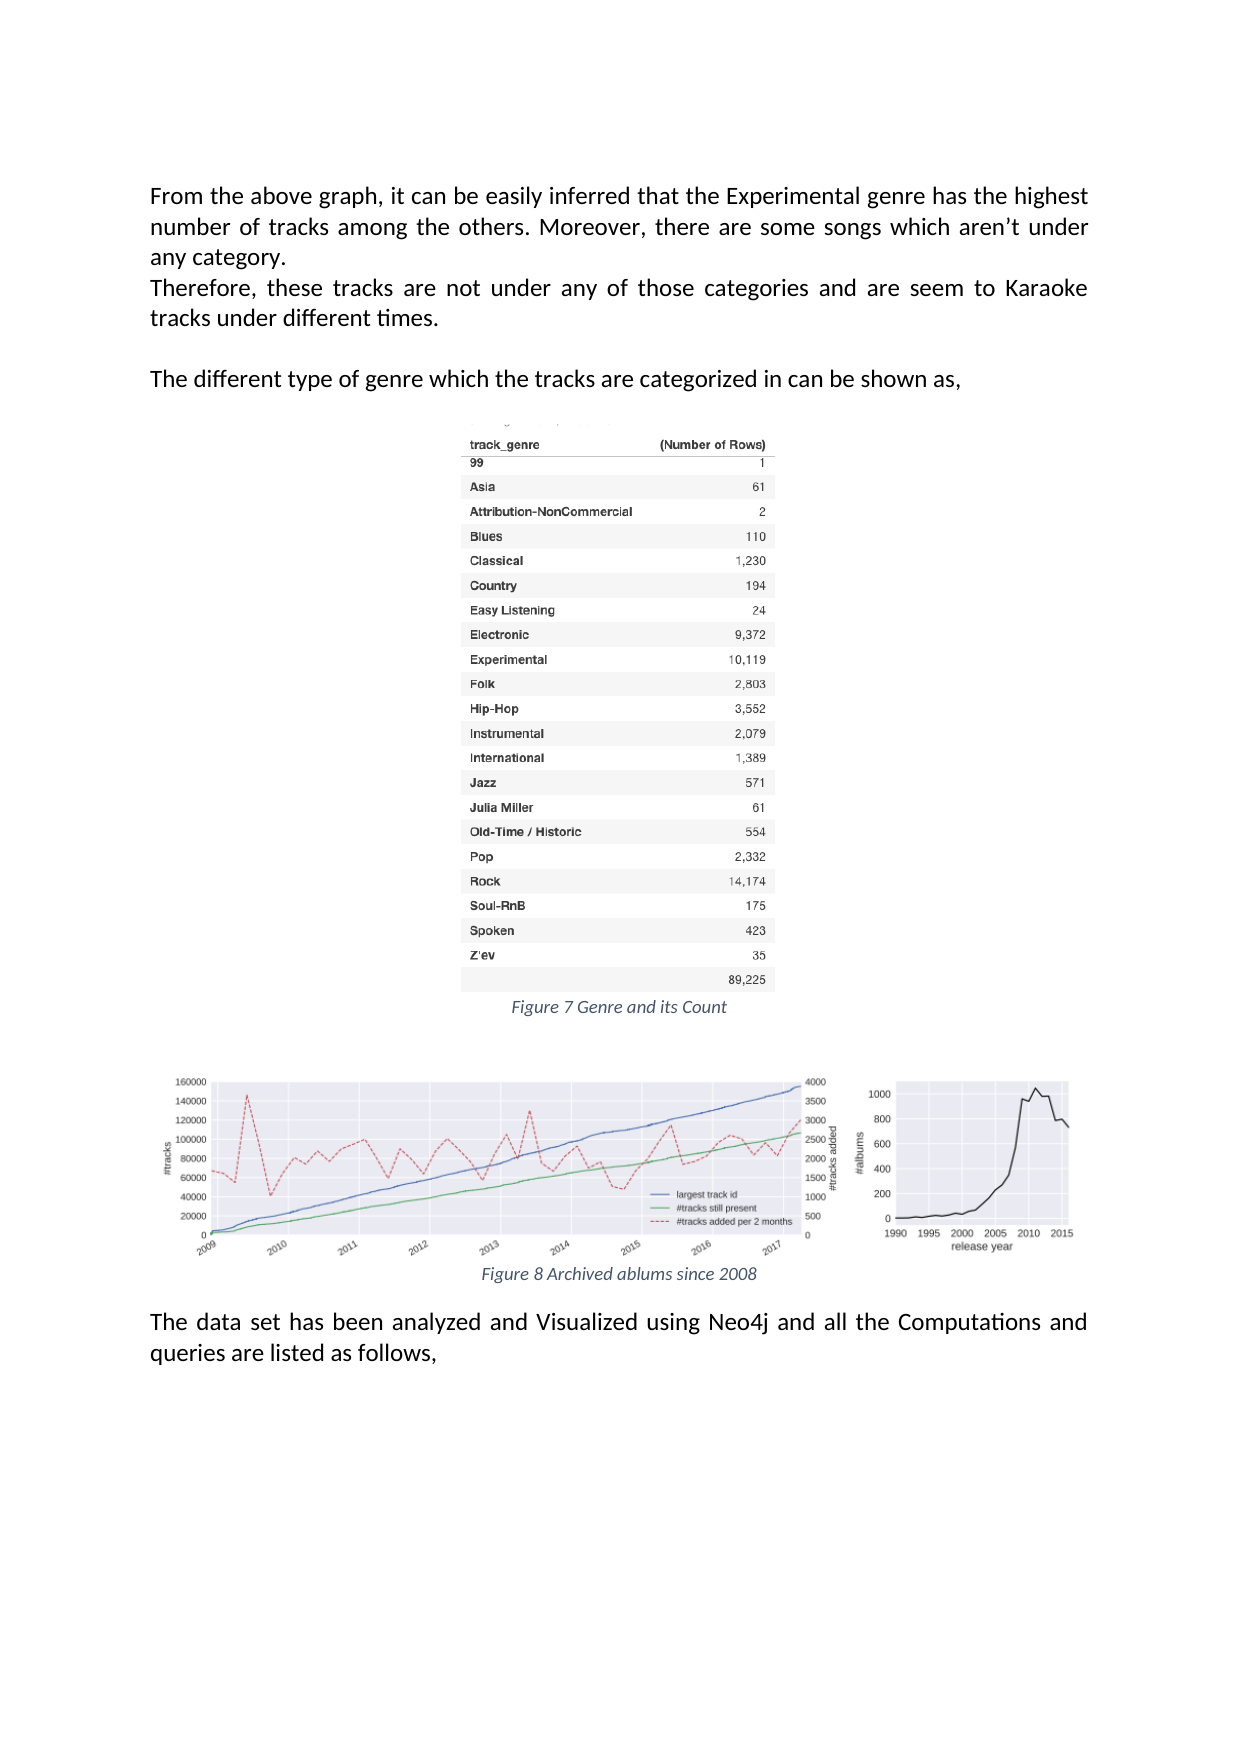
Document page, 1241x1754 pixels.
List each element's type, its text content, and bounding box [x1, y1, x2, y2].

text The different type of genre which the tracks are categorized in can be shown as, [150, 364, 1090, 394]
picture [150, 1070, 1090, 1263]
picture [457, 424, 783, 996]
text The data set has been analyzed and Visualized using Neo4j and all the Computations and queries are listed as follows, [150, 1306, 1090, 1367]
text Figure 7 Genre and its Count [150, 996, 1090, 1018]
text From the above graph, it can be easily inferred that the Experimental genre has the highest number of tracks among the others. Moreover, there are some songs which aren’t under any category. [150, 181, 1090, 272]
text Therefore, these tracks are not under any of those categories and are seem to Karaoke tracks under different times. [150, 272, 1090, 333]
